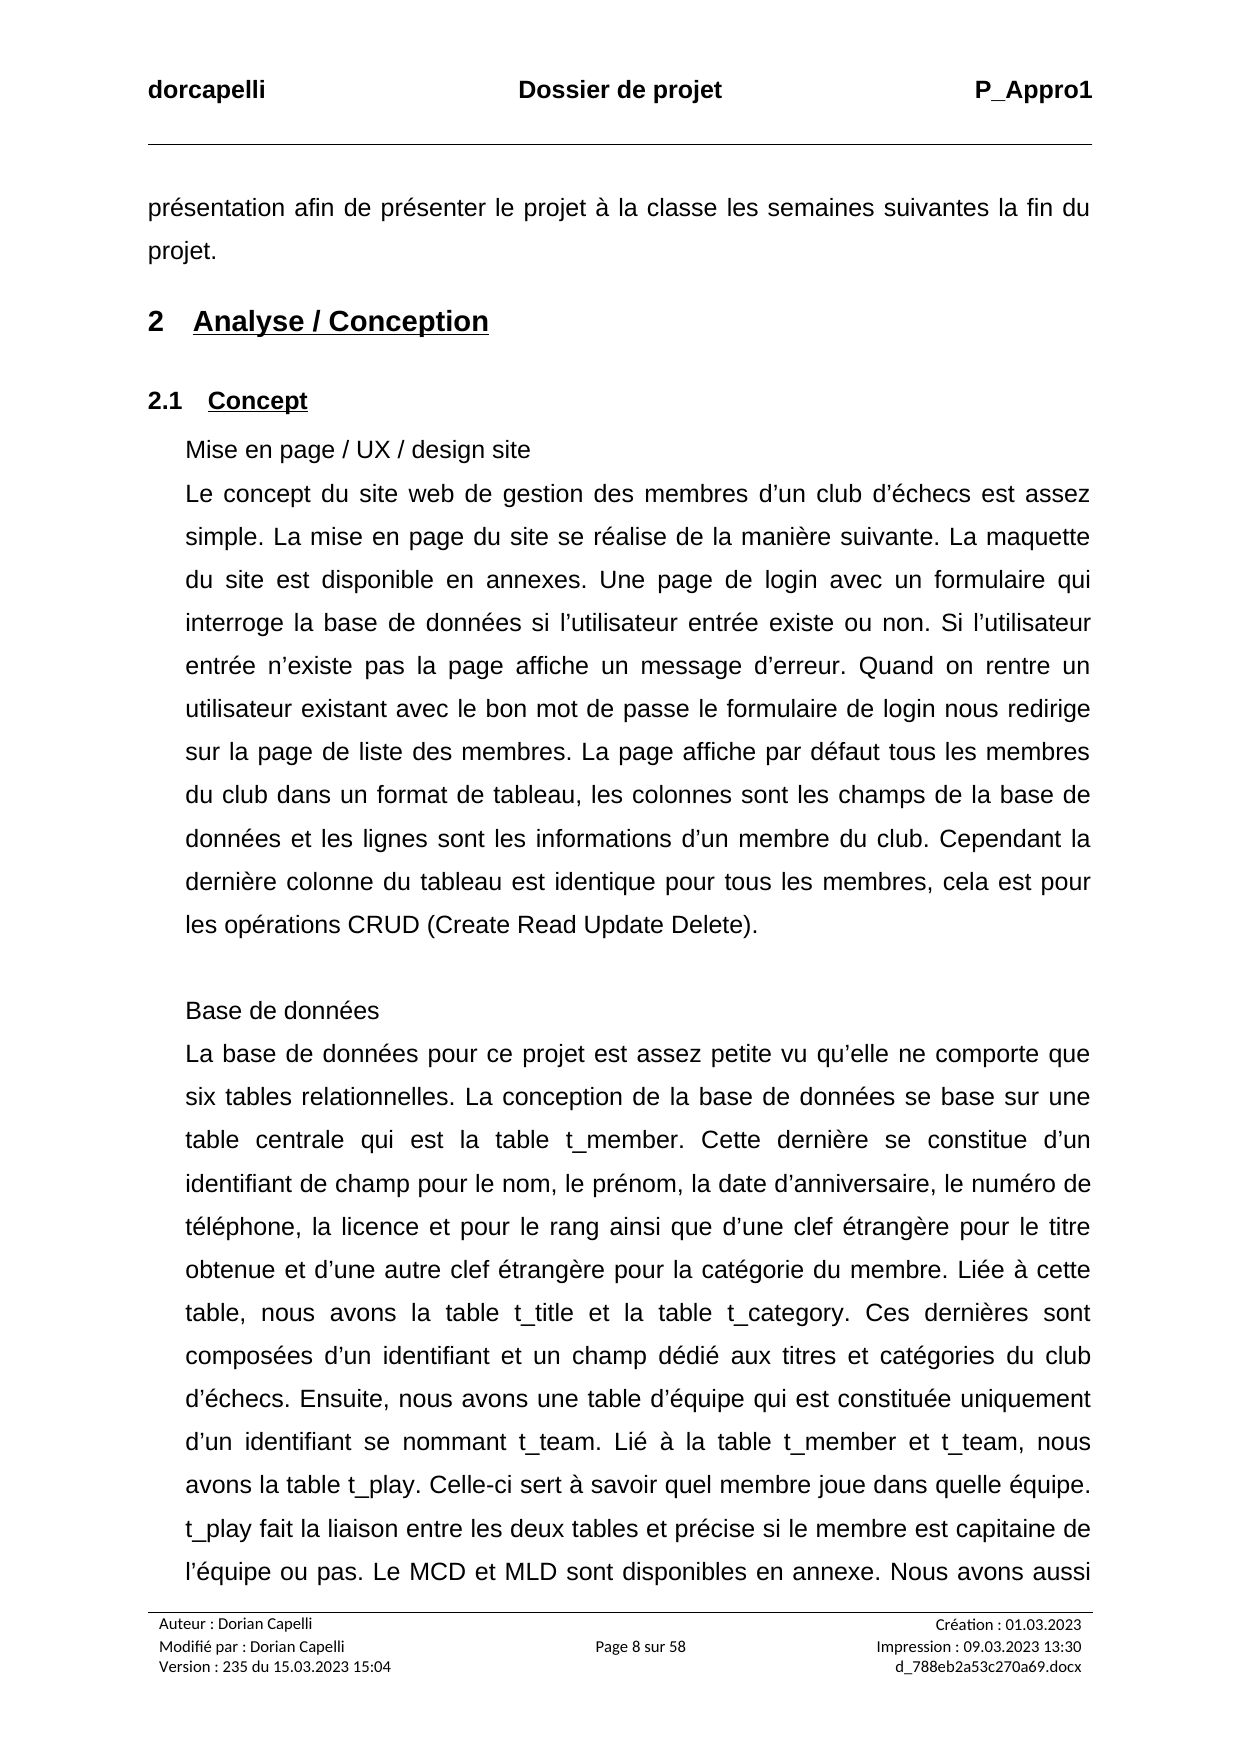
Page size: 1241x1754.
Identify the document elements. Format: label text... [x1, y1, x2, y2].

list Mise en page / UX / design site [185, 435, 1092, 464]
list Base de données [185, 996, 1092, 1025]
list Le concept du site web de gestion des membres d’un club d’échecs est assez simple. La mise en page du site se réalise de la manière suivante. La maquette du site est disponible en annexes. Une page de login avec un formulaire qui interroge la base de données si l’utilisateur entrée existe ou non. Si l’utilisateur entrée n’existe pas la page affiche un message d’erreur. Quand on rentre un utilisateur existant avec le bon mot de passe le formulaire de login nous redirige sur la page de liste des membres. La page affiche par défaut tous les membres du club dans un format de tableau, les colonnes sont les champs de la base de données et les lignes sont les informations d’un membre du club. Cependant la dernière colonne du tableau est identique pour tous les membres, cela est pour les opérations CRUD (Create Read Update Delete). [185, 478, 1092, 938]
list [185, 1039, 1092, 1585]
subtitle Concept [148, 386, 1092, 415]
subtitle Analyse / Conception [148, 304, 1092, 338]
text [148, 193, 1092, 265]
